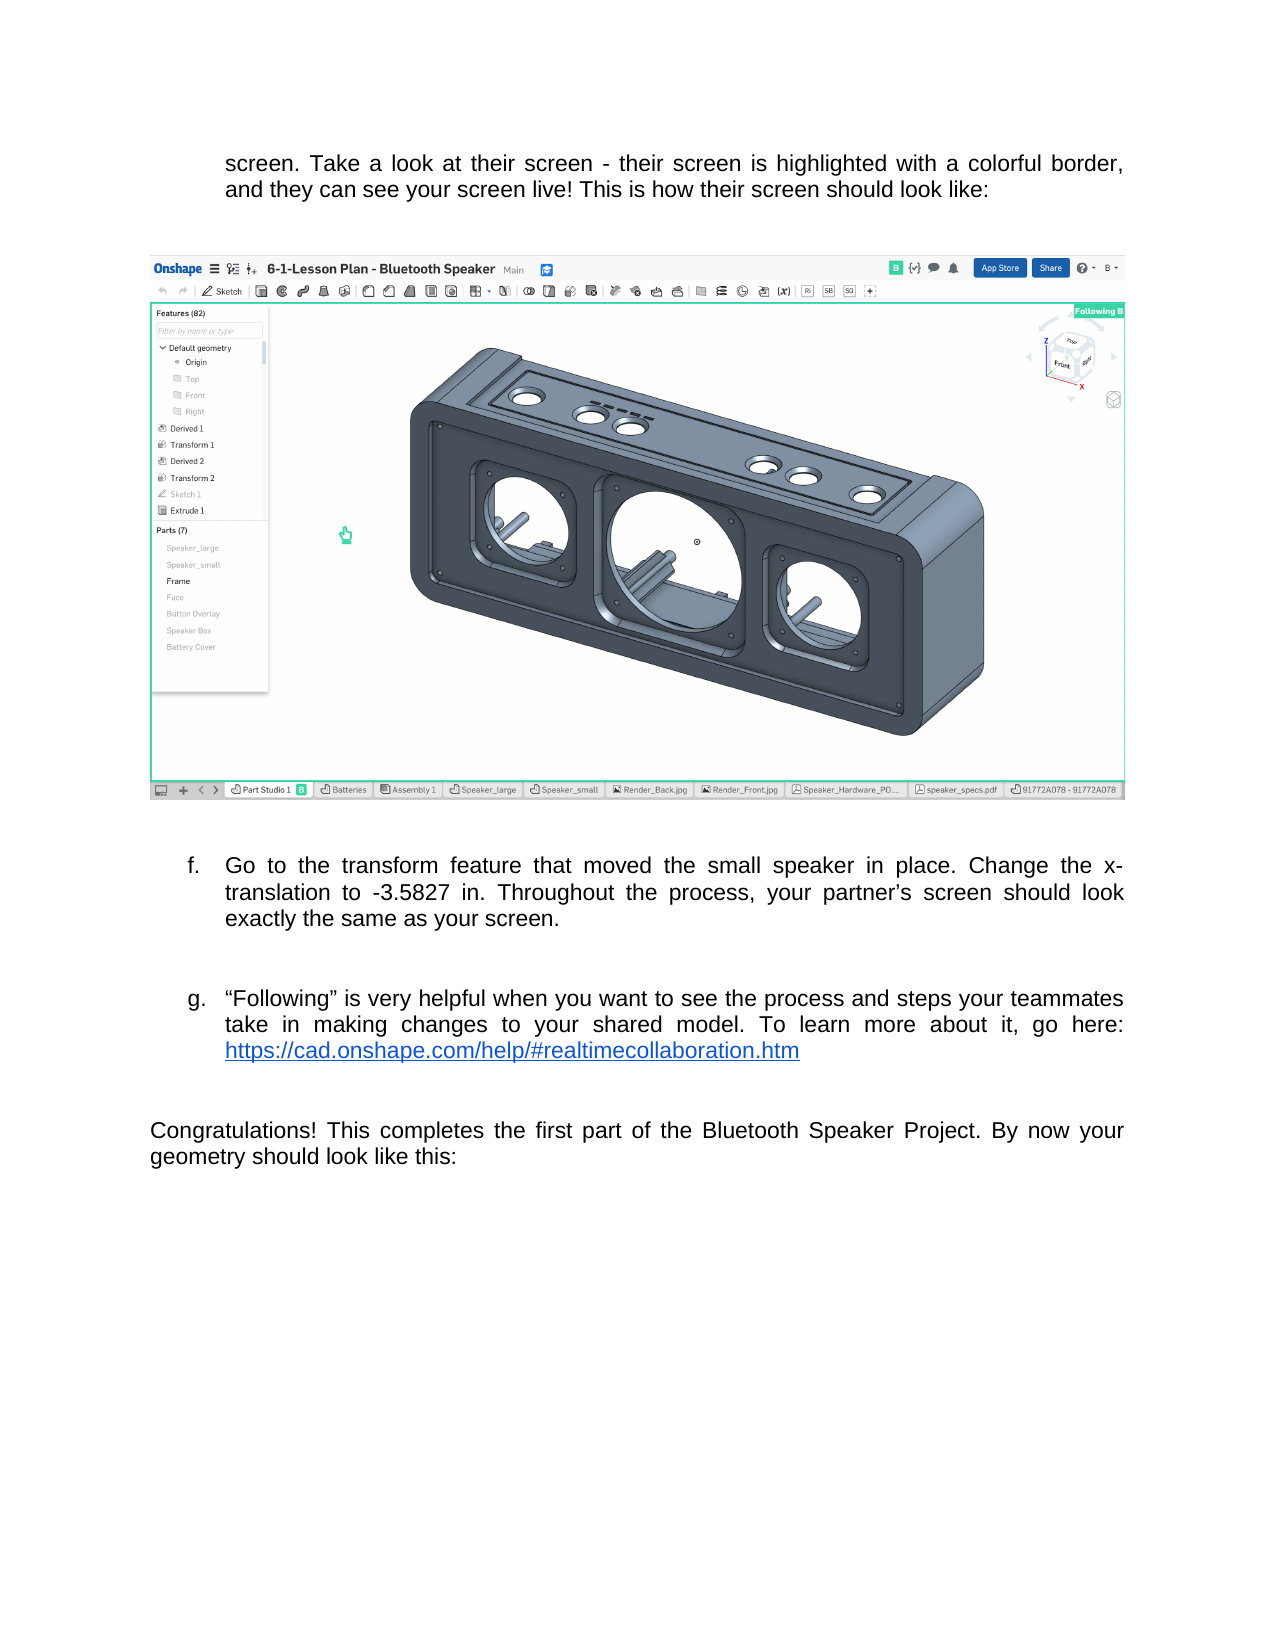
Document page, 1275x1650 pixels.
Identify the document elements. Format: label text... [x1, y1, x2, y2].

text Congratulations! This completes the first part of the Bluetooth Speaker Project. By now your geometry should look like this: [150, 1117, 1125, 1169]
list “Following” is very helpful when you want to see the process and steps your teammates take in making changes to your shared model. To learn more about it, go here: https://cad.onshape.com/help/#realtimecollaboration.htm [187, 984, 1125, 1064]
picture [150, 255, 1125, 800]
list Go to the transform feature that moved the small speaker in place. Change the x-translation to -3.5827 in. Throughout the process, your partner’s screen should look exactly the same as your screen. [187, 852, 1125, 932]
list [187, 150, 1125, 203]
